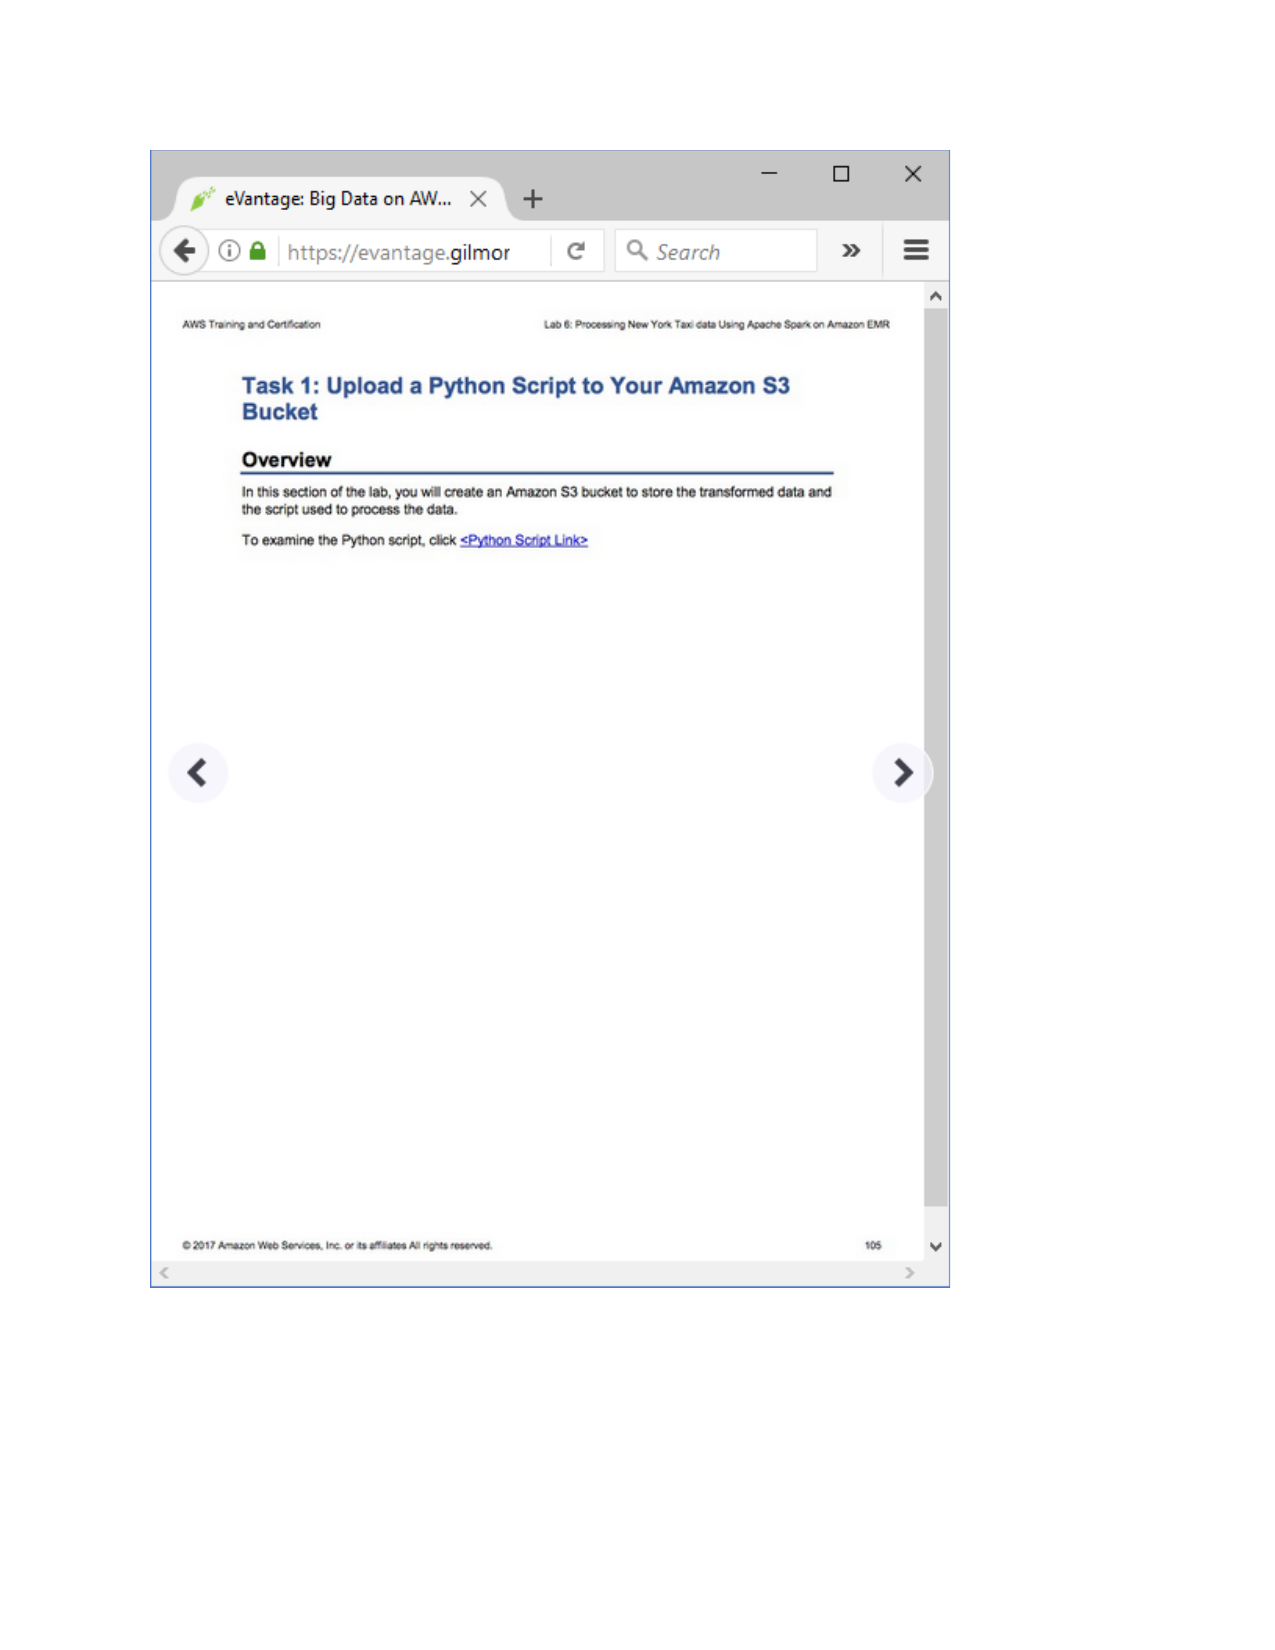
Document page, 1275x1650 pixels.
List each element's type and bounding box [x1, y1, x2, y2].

picture [150, 150, 951, 1288]
